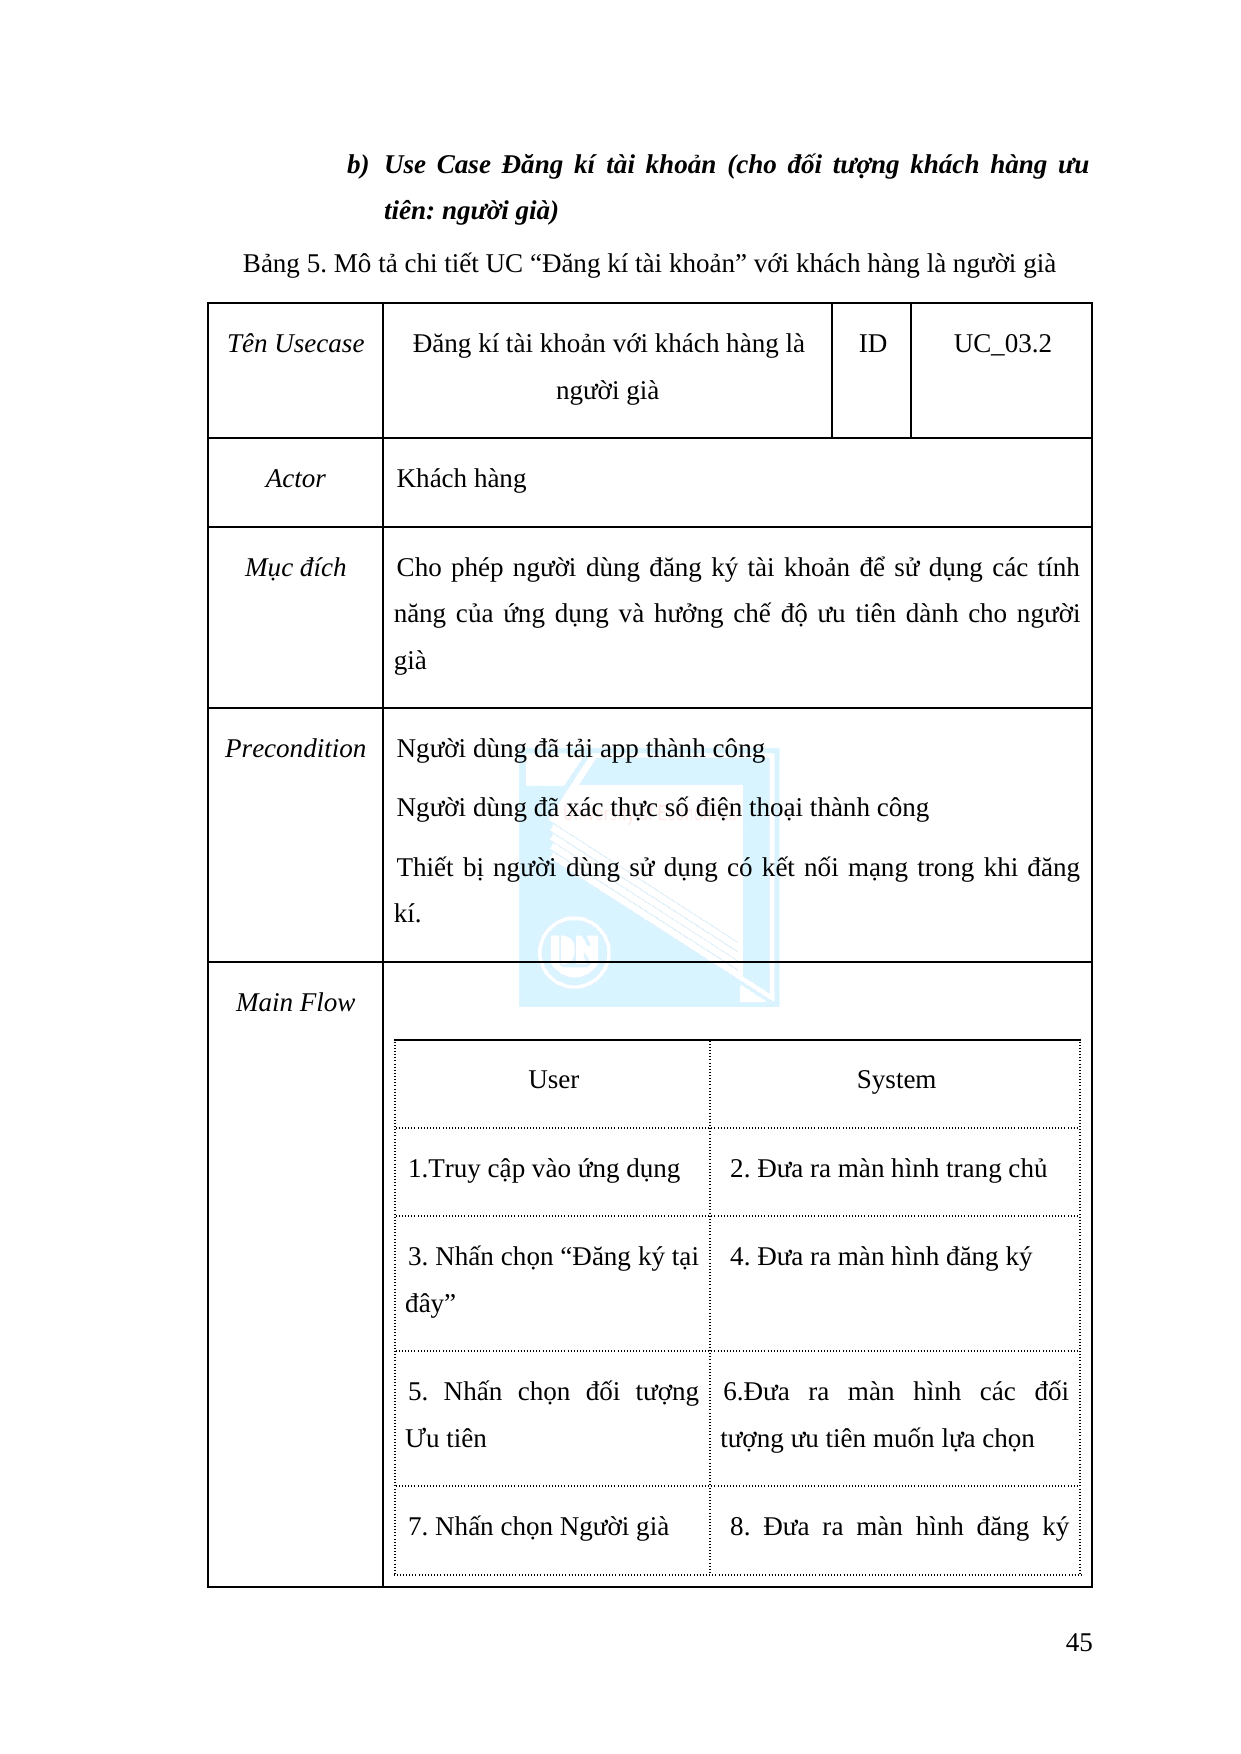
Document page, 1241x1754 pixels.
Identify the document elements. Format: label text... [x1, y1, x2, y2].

table_header ID [833, 304, 910, 437]
table_cell Cho phép người dùng đăng ký tài khoản để sử dụng các tính năng của ứng dụng và hưởng chế độ ưu tiên dành cho người già [384, 528, 1091, 707]
list Use Case Đăng kí tài khoản (cho đối tượng khách hàng ưu tiên: người già) [347, 148, 1092, 226]
table_cell Mục đích [209, 528, 382, 707]
table_header Đăng kí tài khoản với khách hàng là người già [384, 304, 831, 437]
table_header Tên Usecase [209, 304, 382, 437]
table_cell Người dùng đã tải app thành công Người dùng đã xác thực số điện thoại thành công Thiết bị người dùng sử dụng có kết nối mạng trong khi đăng kí. [384, 709, 1091, 961]
text Bảng 5. Mô tả chi tiết UC “Đăng kí tài khoản” với khách hàng là người già [207, 247, 1092, 278]
table_cell Khách hàng [384, 439, 1091, 526]
table_cell Precondition [209, 709, 382, 961]
table_header UC_03.2 [912, 304, 1091, 437]
table_cell Actor [209, 439, 382, 526]
table_cell Main Flow [209, 963, 382, 1586]
table_cell [384, 963, 1091, 1586]
